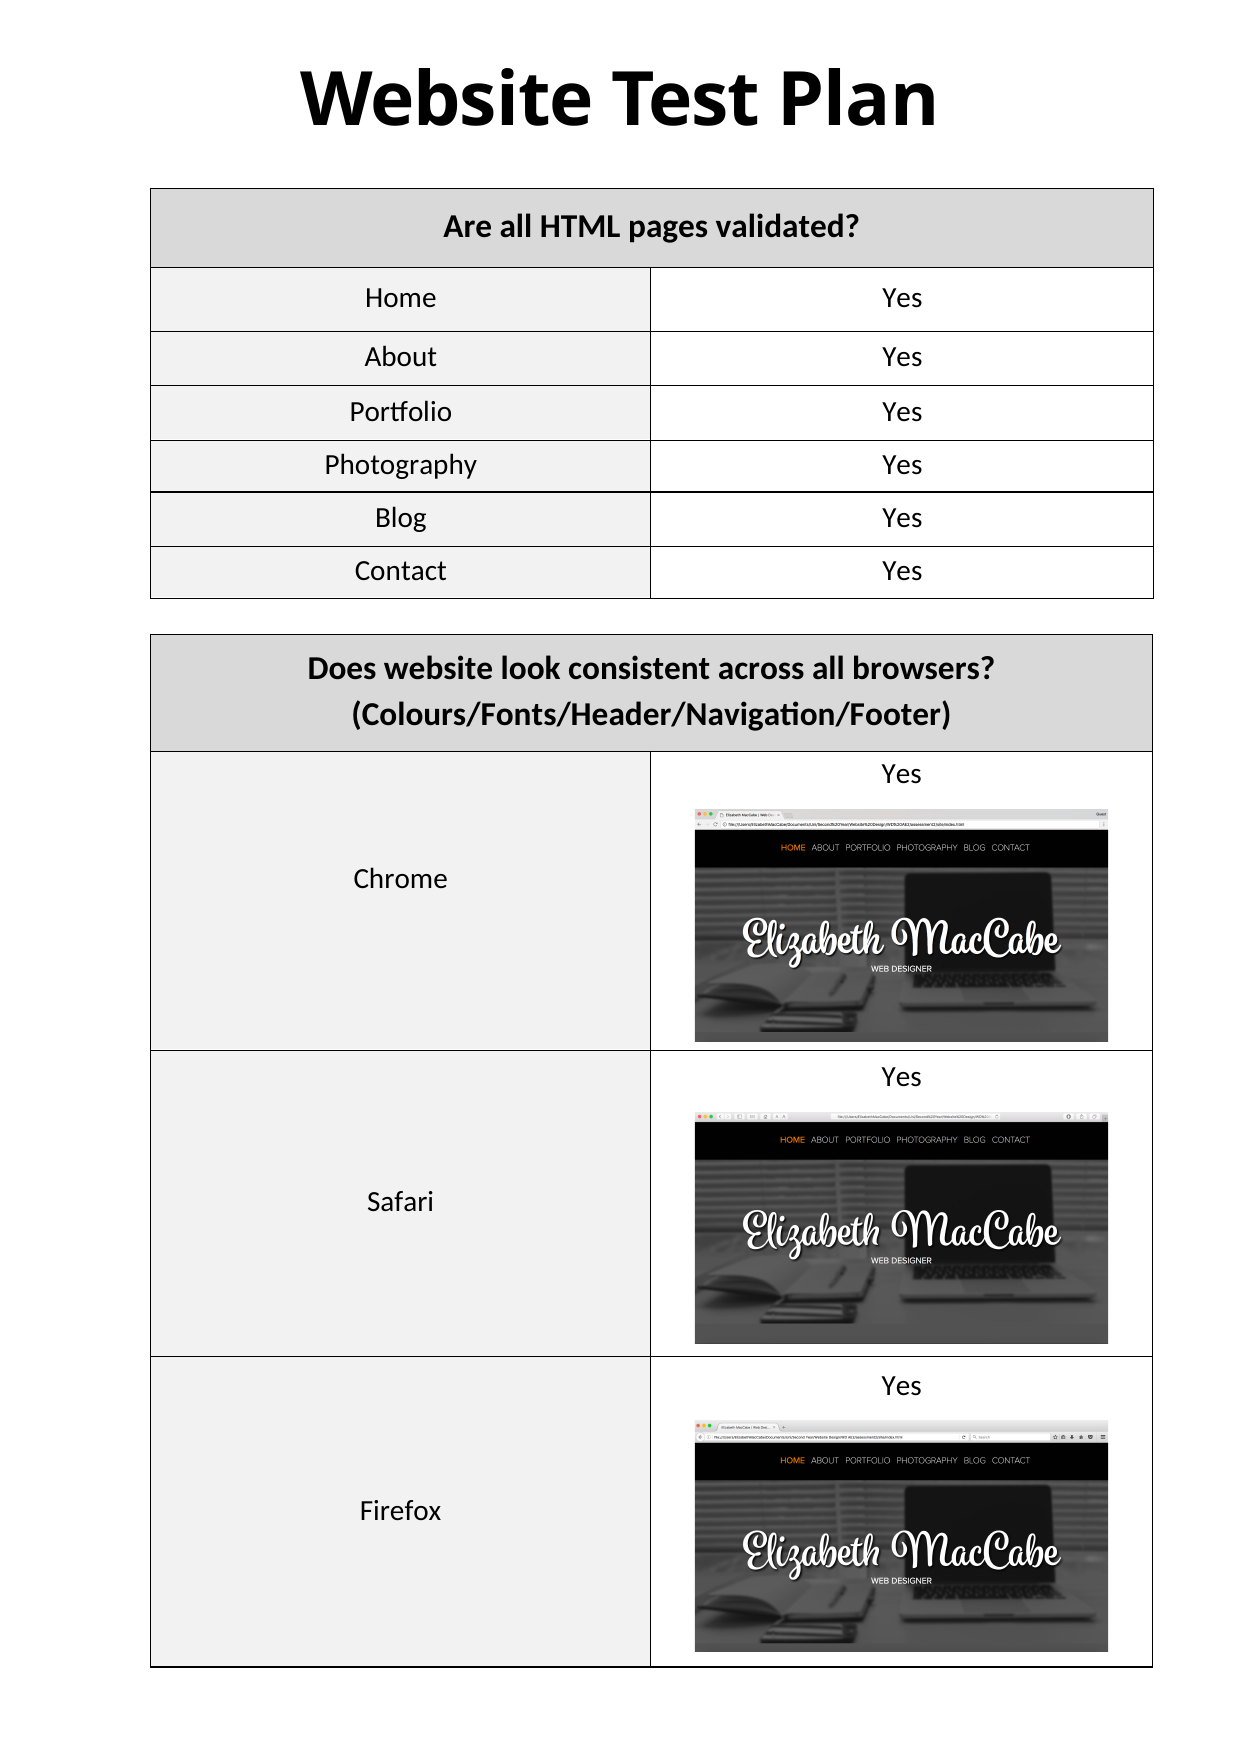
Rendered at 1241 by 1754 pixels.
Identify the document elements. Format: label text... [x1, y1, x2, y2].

table_cell Safari [151, 1051, 650, 1356]
title Website Test Plan [150, 45, 1090, 147]
table_header Does website look consistent across all browsers? (Colours/Fonts/Header/Navigation/Footer) [151, 635, 1152, 751]
table_cell Yes [651, 493, 1153, 546]
table_cell Chrome [151, 752, 650, 1049]
table_cell Blog [151, 493, 650, 546]
table_cell Yes [651, 547, 1153, 597]
table_header Are all HTML pages validated? [151, 189, 1153, 267]
table_cell Yes [651, 441, 1153, 491]
table_cell Firefox [151, 1357, 650, 1666]
picture [694, 1420, 1109, 1652]
picture [694, 1112, 1109, 1344]
table_cell Yes [651, 1357, 1152, 1666]
table_cell Photography [151, 441, 650, 491]
table_cell Yes [651, 1051, 1152, 1356]
table_cell Portfolio [151, 386, 650, 439]
table_cell Yes [651, 268, 1153, 331]
table_cell Yes [651, 386, 1153, 439]
table_cell About [151, 332, 650, 385]
table_cell Contact [151, 547, 650, 597]
table_cell Yes [651, 332, 1153, 385]
picture [694, 809, 1109, 1042]
table_cell Home [151, 268, 650, 331]
table_cell Yes [651, 752, 1152, 1049]
